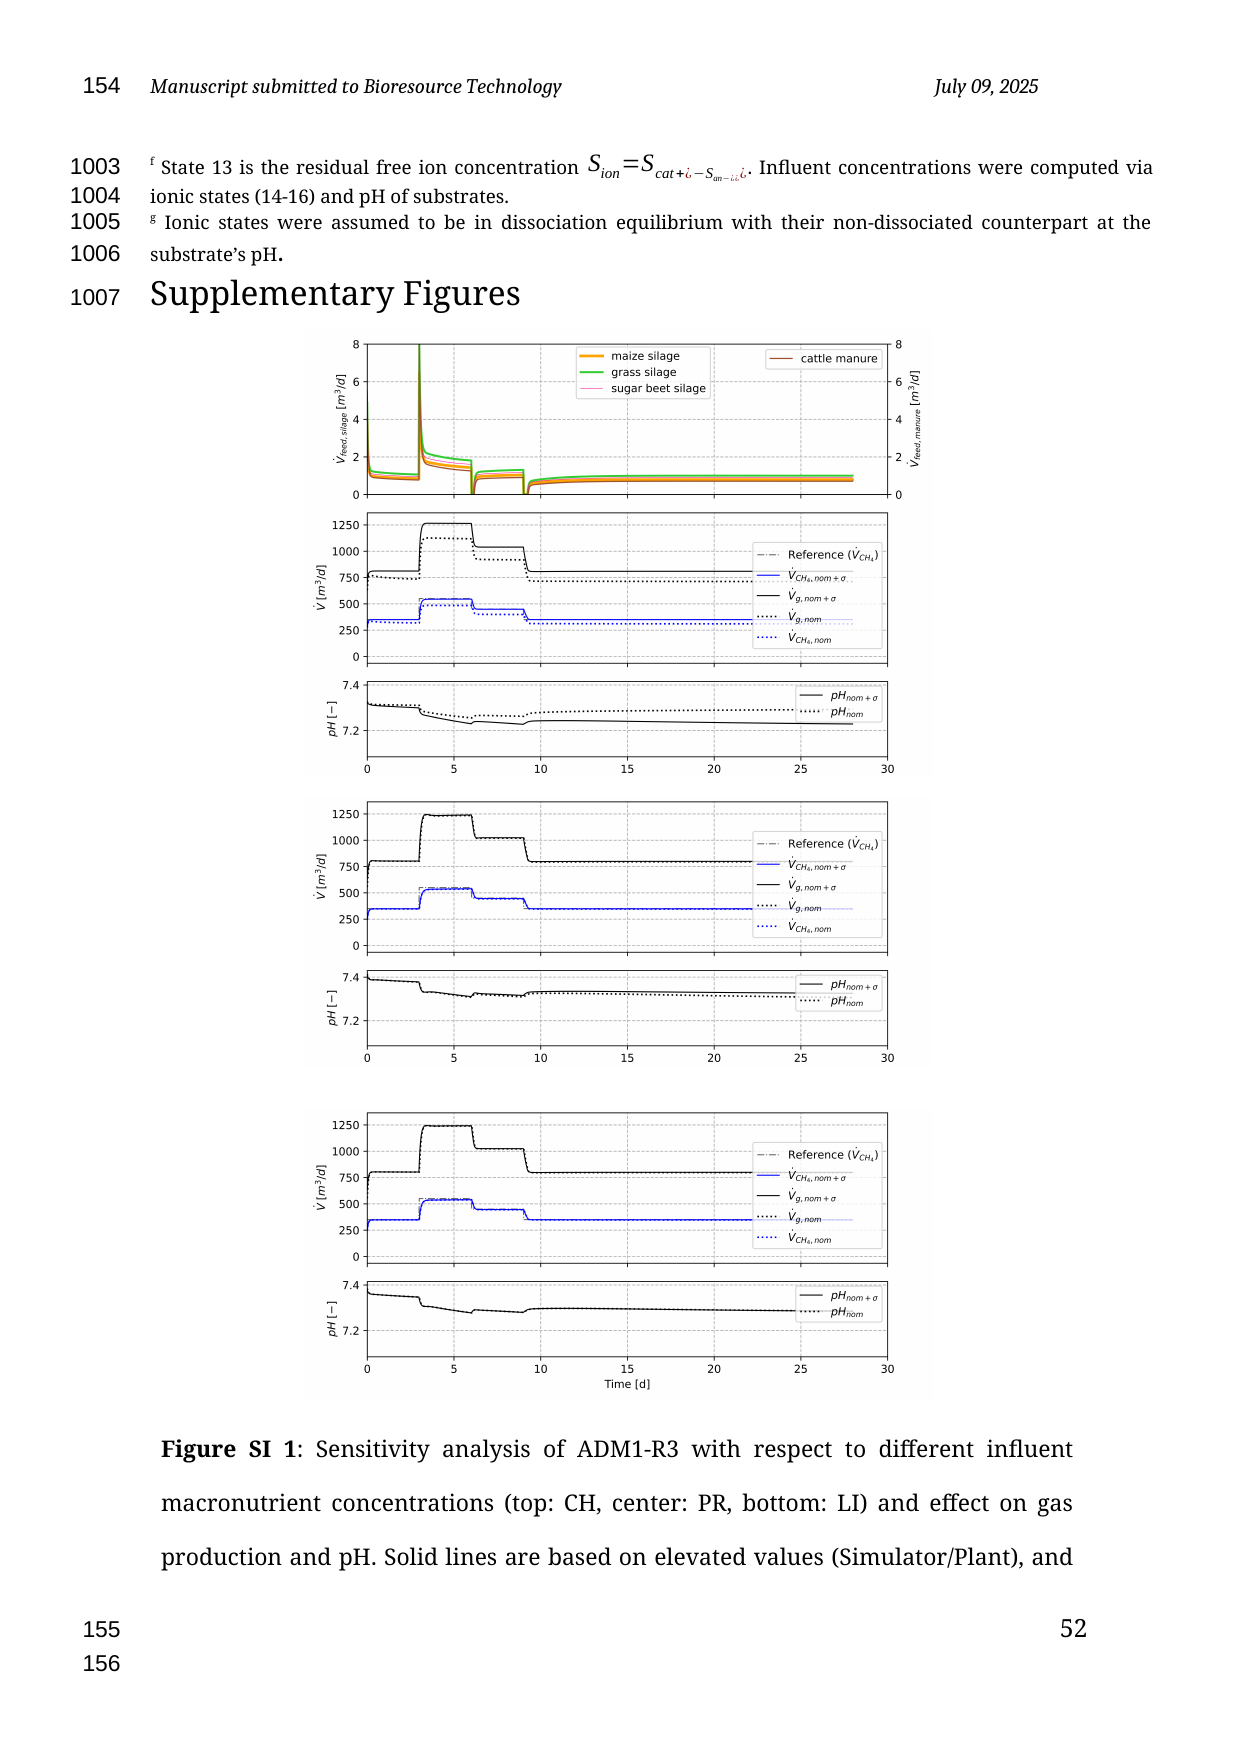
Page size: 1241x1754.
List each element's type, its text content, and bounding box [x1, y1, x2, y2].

table_cell [150, 1109, 1089, 1432]
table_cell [150, 1433, 1089, 1572]
text f State 13 is the residual free ion concentration . Influent concentrations were computed via ionic states (14-16) and pH of substrates. [150, 150, 1154, 209]
picture [302, 797, 933, 1067]
table_cell [150, 798, 1089, 1108]
text g Ionic states were assumed to be in dissociation equilibrium with their non-dissociated counterpart at the substrate’s pH. [150, 209, 1154, 269]
picture [302, 1108, 933, 1402]
table_header [150, 329, 1089, 798]
picture [302, 329, 933, 777]
subtitle Supplementary Figures [150, 270, 1090, 315]
